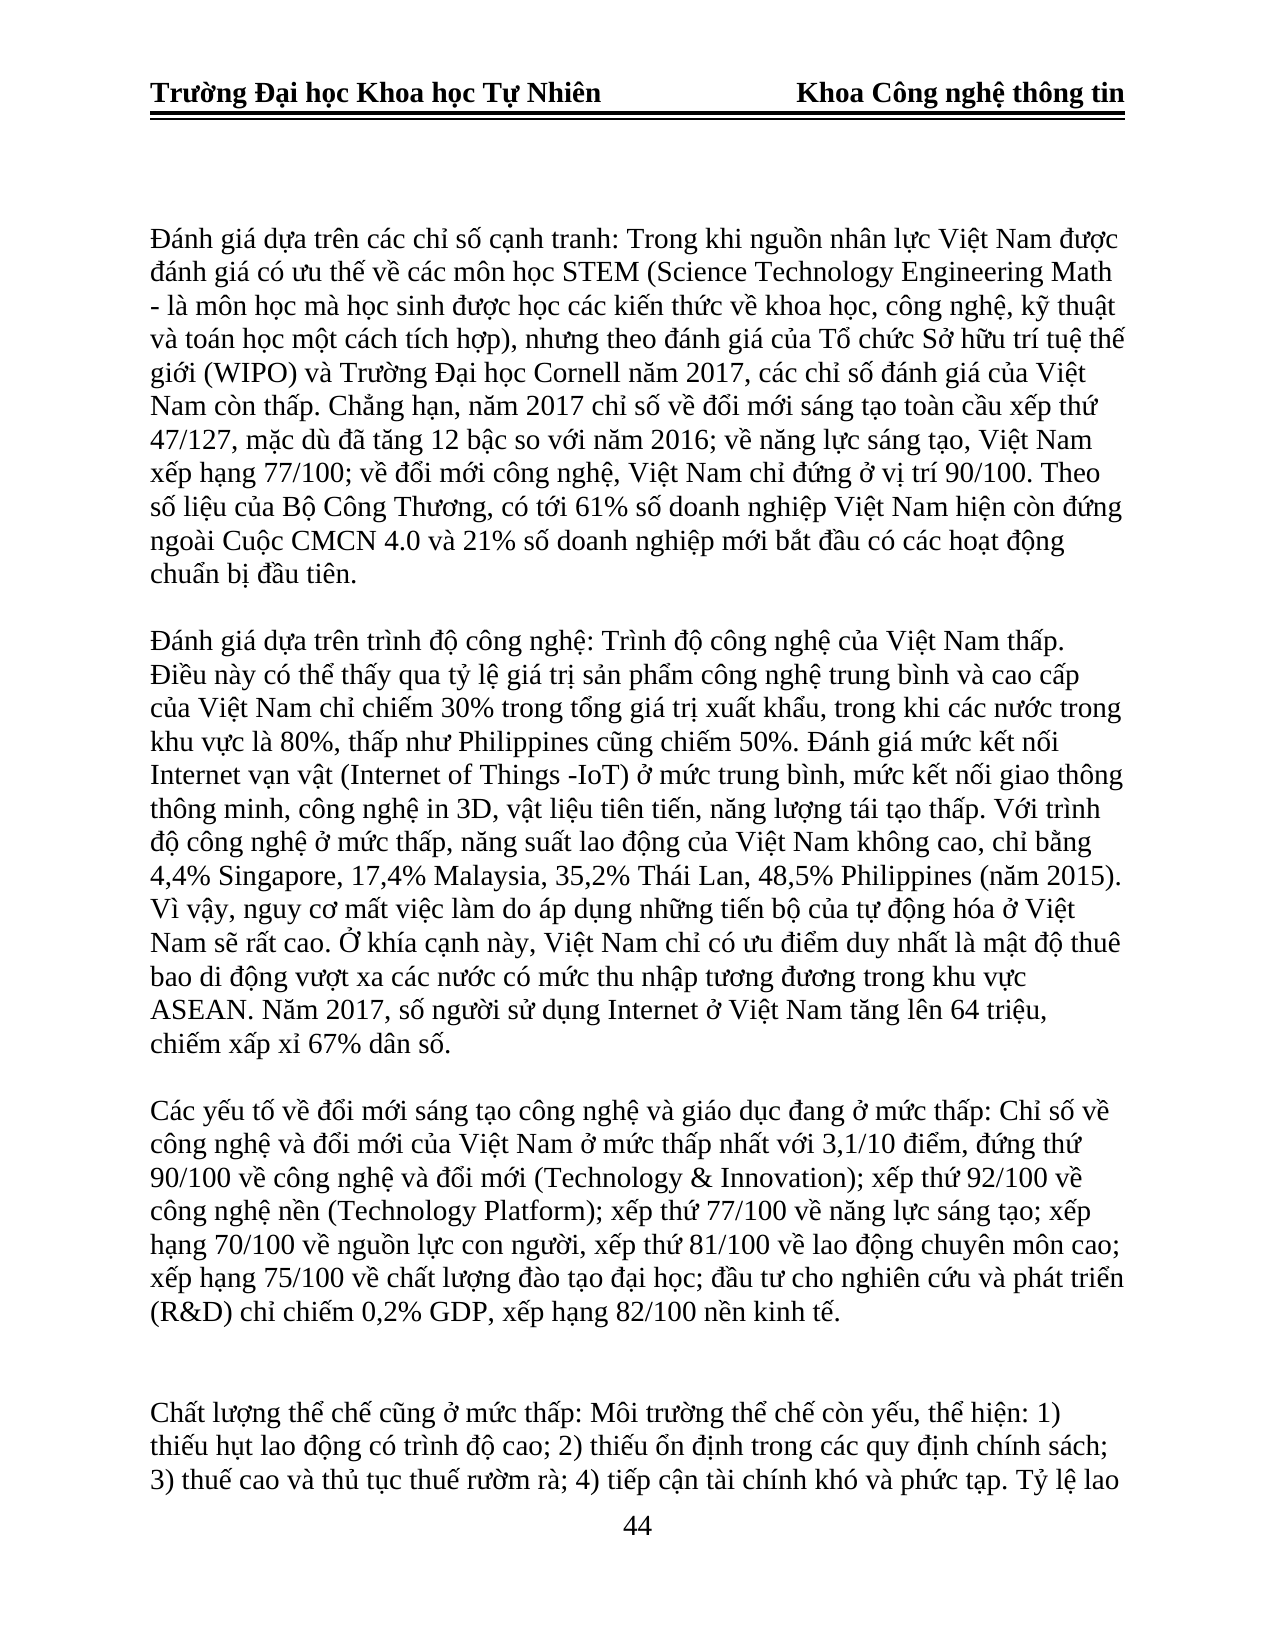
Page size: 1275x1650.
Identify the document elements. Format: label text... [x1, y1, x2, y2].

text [150, 1395, 1125, 1495]
text Các yếu tố về đổi mới sáng tạo công nghệ và giáo dục đang ở mức thấp: Chỉ số về công nghệ và đổi mới của Việt Nam ở mức thấp nhất với 3,1/10 điểm, đứng thứ 90/100 về công nghệ và đổi mới (Technology & Innovation); xếp thứ 92/100 về công nghệ nền (Technology Platform); xếp thứ 77/100 về năng lực sáng tạo; xếp hạng 70/100 về nguồn lực con người, xếp thứ 81/100 về lao động chuyên môn cao; xếp hạng 75/100 về chất lượng đào tạo đại học; đầu tư cho nghiên cứu và phát triển (R&D) chỉ chiếm 0,2% GDP, xếp hạng 82/100 nền kinh tế. [150, 1093, 1125, 1328]
text Đánh giá dựa trên trình độ công nghệ: Trình độ công nghệ của Việt Nam thấp. Điều này có thể thấy qua tỷ lệ giá trị sản phẩm công nghệ trung bình và cao cấp của Việt Nam chỉ chiếm 30% trong tổng giá trị xuất khẩu, trong khi các nước trong khu vực là 80%, thấp như Philippines cũng chiếm 50%. Đánh giá mức kết nối Internet vạn vật (Internet of Things -IoT) ở mức trung bình, mức kết nối giao thông thông minh, công nghệ in 3D, vật liệu tiên tiến, năng lượng tái tạo thấp. Với trình độ công nghệ ở mức thấp, năng suất lao động của Việt Nam không cao, chỉ bằng 4,4% Singapore, 17,4% Malaysia, 35,2% Thái Lan, 48,5% Philippines (năm 2015). Vì vậy, nguy cơ mất việc làm do áp dụng những tiến bộ của tự động hóa ở Việt Nam sẽ rất cao. Ở khía cạnh này, Việt Nam chỉ có ưu điểm duy nhất là mật độ thuê bao di động vượt xa các nước có mức thu nhập tương đương trong khu vực ASEAN. Năm 2017, số người sử dụng Internet ở Việt Nam tăng lên 64 triệu, chiếm xấp xỉ 67% dân số. [150, 623, 1125, 1059]
text Đánh giá dựa trên các chỉ số cạnh tranh: Trong khi nguồn nhân lực Việt Nam được đánh giá có ưu thế về các môn học STEM (Science Technology Engineering Math - là môn học mà học sinh được học các kiến thức về khoa học, công nghệ, kỹ thuật và toán học một cách tích hợp), nhưng theo đánh giá của Tổ chức Sở hữu trí tuệ thế giới (WIPO) và Trường Đại học Cornell năm 2017, các chỉ số đánh giá của Việt Nam còn thấp. Chẳng hạn, năm 2017 chỉ số về đổi mới sáng tạo toàn cầu xếp thứ 47/127, mặc dù đã tăng 12 bậc so với năm 2016; về năng lực sáng tạo, Việt Nam xếp hạng 77/100; về đổi mới công nghệ, Việt Nam chỉ đứng ở vị trí 90/100. Theo số liệu của Bộ Công Thương, có tới 61% số doanh nghiệp Việt Nam hiện còn đứng ngoài Cuộc CMCN 4.0 và 21% số doanh nghiệp mới bắt đầu có các hoạt động chuẩn bị đầu tiên. [150, 221, 1125, 590]
